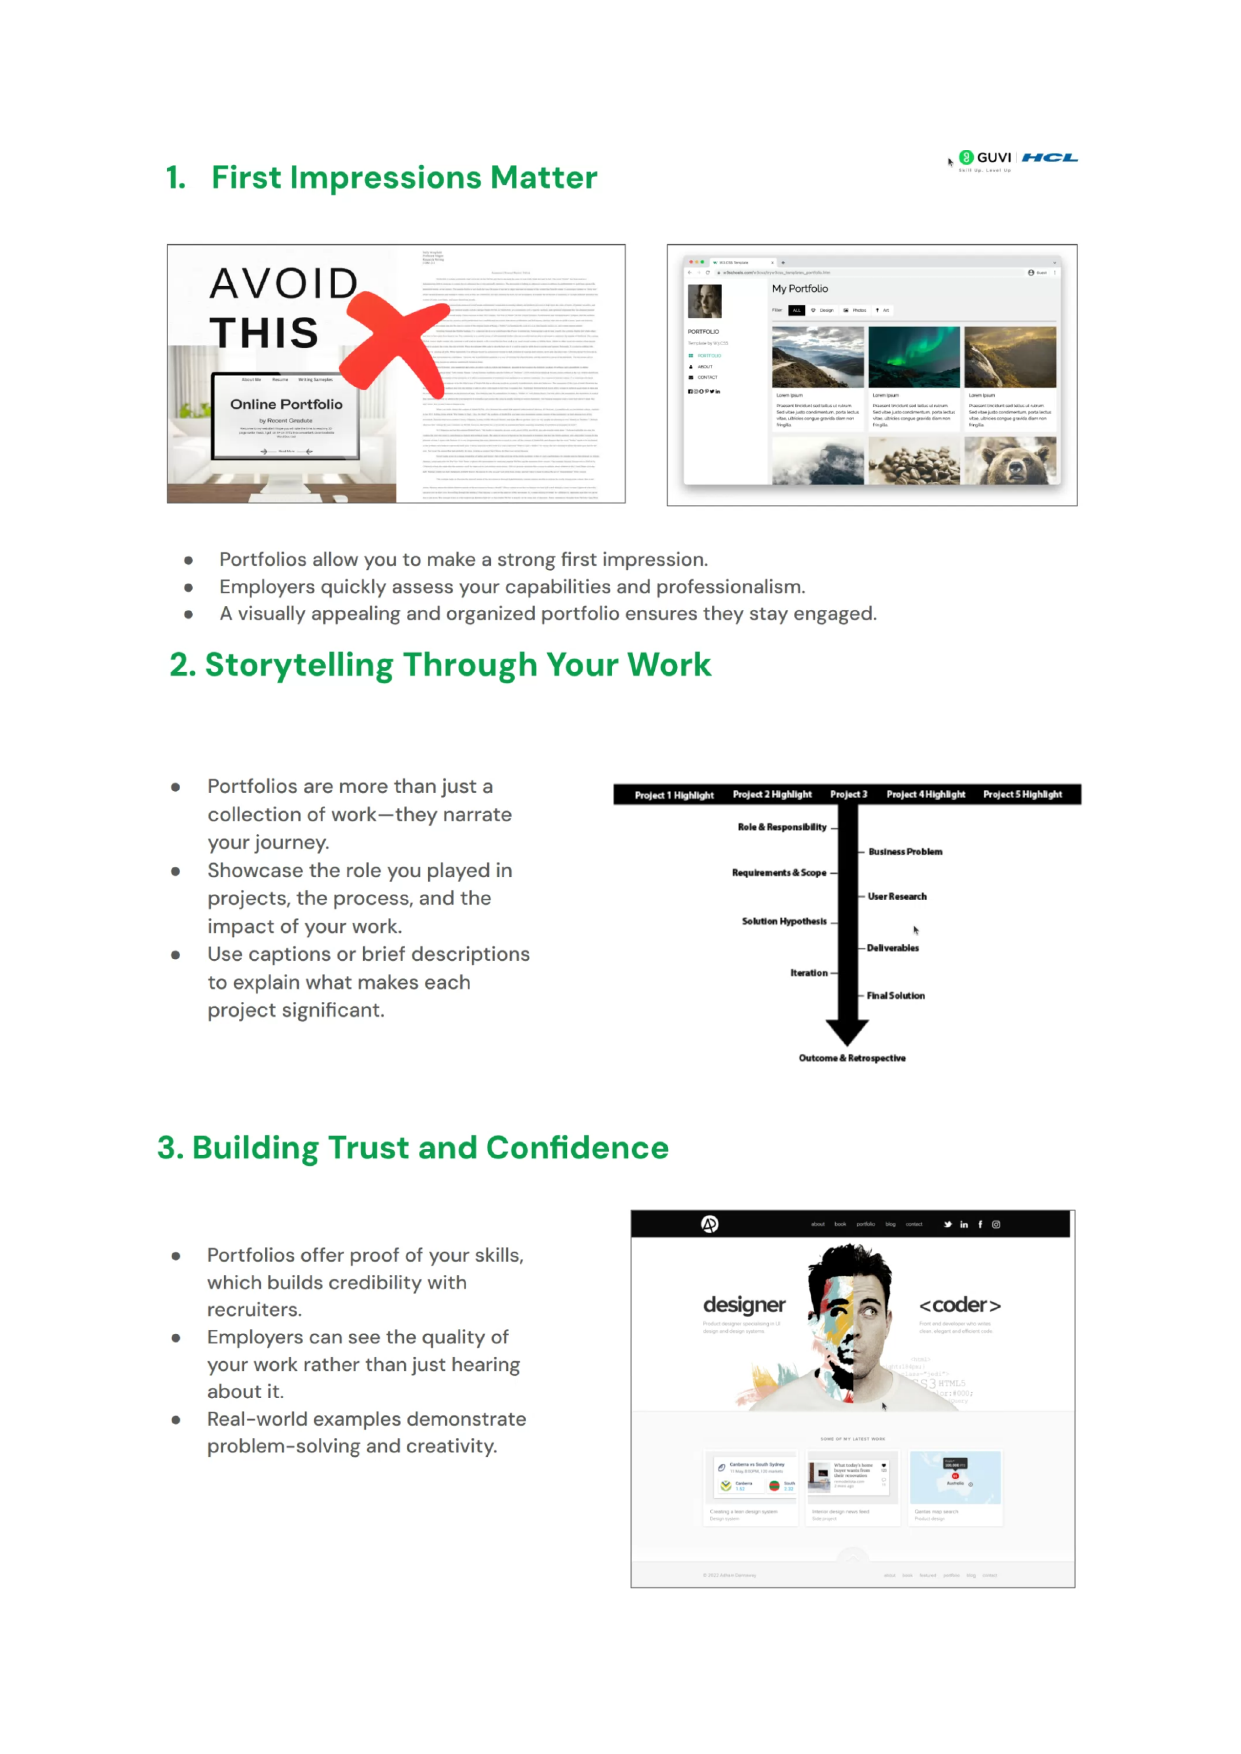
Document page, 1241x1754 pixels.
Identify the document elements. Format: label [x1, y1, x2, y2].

picture [150, 150, 1091, 639]
picture [150, 1122, 1091, 1595]
picture [150, 640, 1091, 1104]
